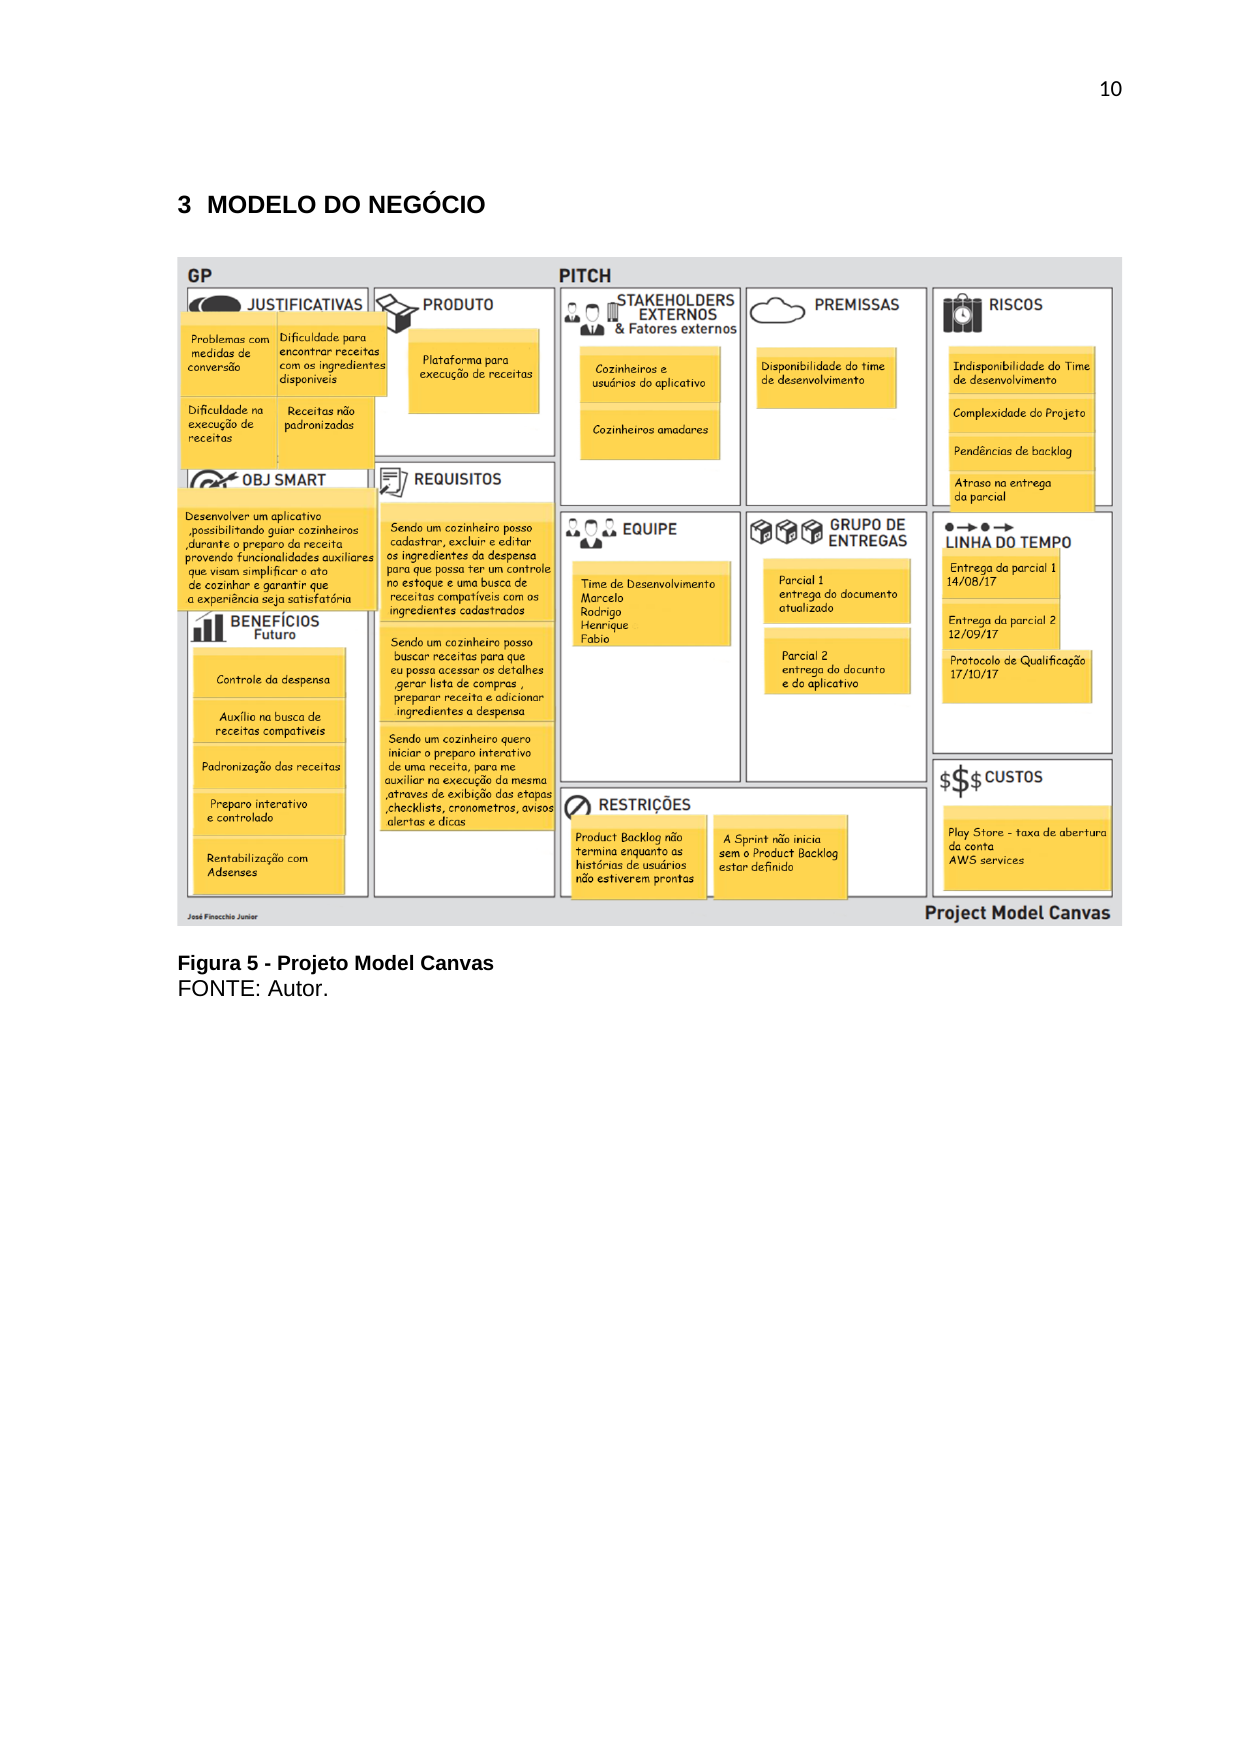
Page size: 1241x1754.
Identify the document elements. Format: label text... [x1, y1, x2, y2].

picture [177, 257, 1123, 926]
subtitle MODELO DO NEGÓCIO [177, 190, 1122, 218]
text FONTE: Autor. [177, 975, 1122, 1001]
text Figura - Projeto Model Canvas [177, 951, 1122, 975]
